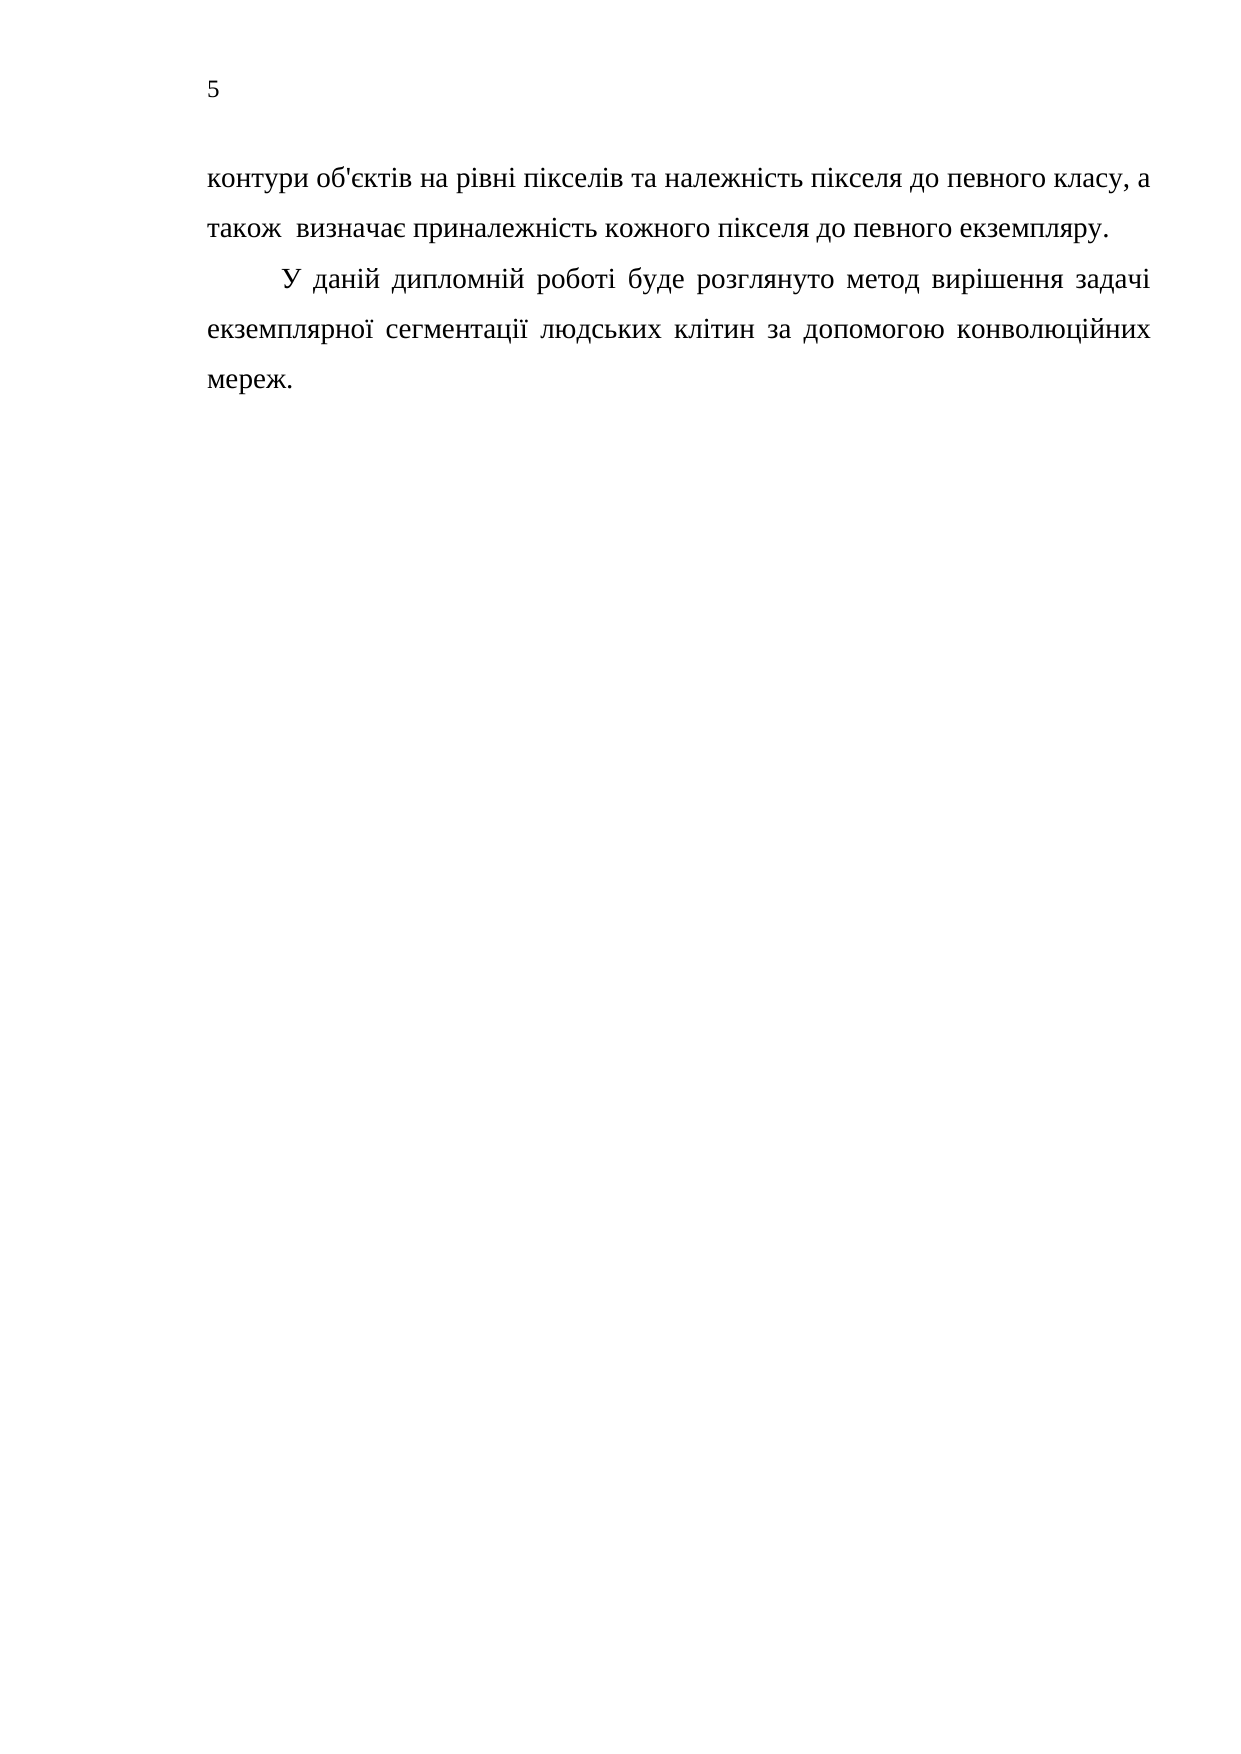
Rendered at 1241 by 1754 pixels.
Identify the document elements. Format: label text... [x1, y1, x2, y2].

text У даній дипломній роботі буде розглянуто метод вирiшення задачі екземплярної сегментацiї людських клітин за допомогою конволюційних мереж. [207, 261, 1152, 395]
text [207, 160, 1152, 244]
